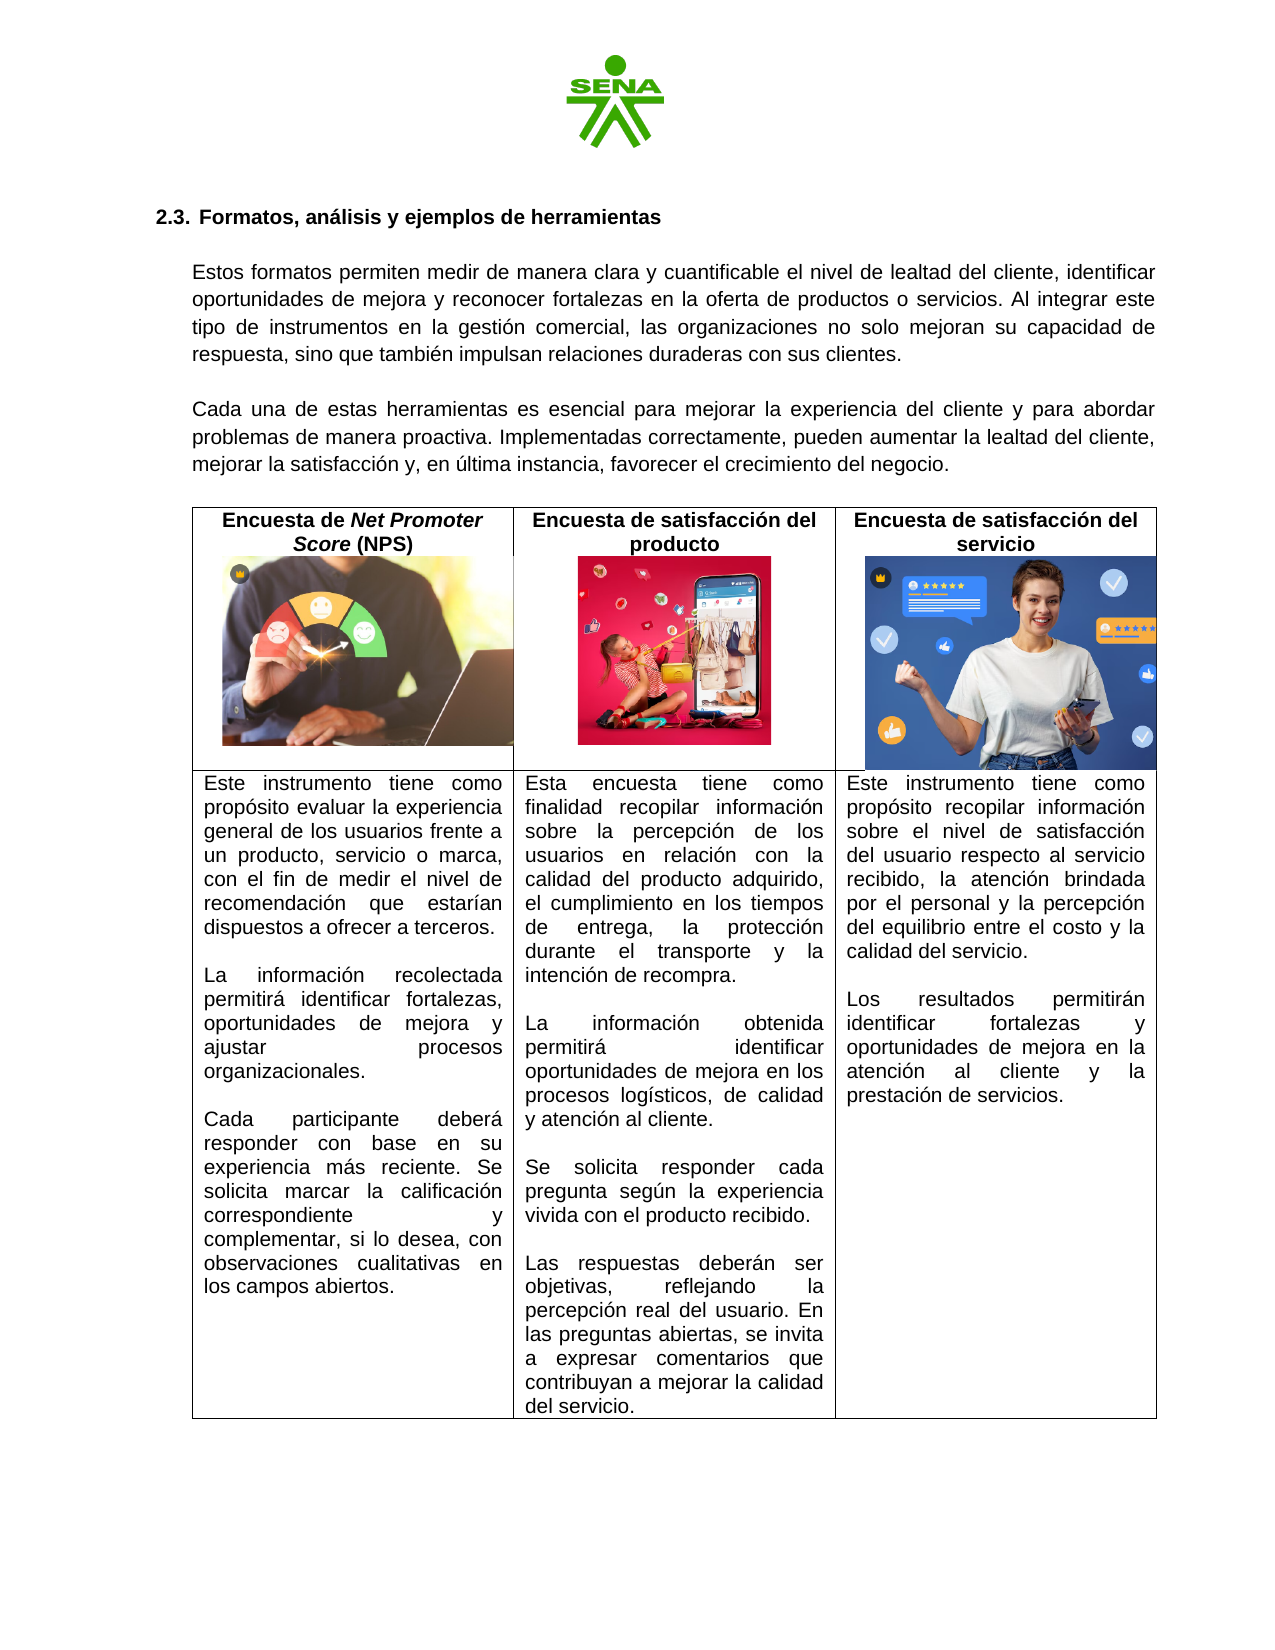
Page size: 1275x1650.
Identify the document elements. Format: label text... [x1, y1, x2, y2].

table_cell Este instrumento tiene como propósito evaluar la experiencia general de los usuarios frente a un producto, servicio o marca, con el fin de medir el nivel de recomendación que estarían dispuestos a ofrecer a terceros. La información recolectada permitirá identificar fortalezas, oportunidades de mejora y ajustar procesos organizacionales. Cada participante deberá responder con base en su experiencia más reciente. Se solicita marcar la calificación correspondiente y complementar, si lo desea, con observaciones cualitativas en los campos abiertos. [193, 771, 513, 1418]
table_header Encuesta de Net Promoter Score (NPS) [193, 508, 513, 770]
list Formatos, análisis y ejemplos de herramientas [156, 205, 1157, 229]
text Cada una de estas herramientas es esencial para mejorar la experiencia del cliente y para abordar problemas de manera proactiva. Implementadas correctamente, pueden aumentar la lealtad del cliente, mejorar la satisfacción y, en última instancia, favorecer el crecimiento del negocio. [192, 397, 1157, 476]
table_cell Esta encuesta tiene como finalidad recopilar información sobre la percepción de los usuarios en relación con la calidad del producto adquirido, el cumplimiento en los tiempos de entrega, la protección durante el transporte y la intención de recompra. La información obtenida permitirá identificar oportunidades de mejora en los procesos logísticos, de calidad y atención al cliente. Se solicita responder cada pregunta según la experiencia vivida con el producto recibido. Las respuestas deberán ser objetivas, reflejando la percepción real del usuario. En las preguntas abiertas, se invita a expresar comentarios que contribuyan a mejorar la calidad del servicio. [514, 771, 835, 1418]
picture [566, 55, 664, 148]
table_cell Este instrumento tiene como propósito recopilar información sobre el nivel de satisfacción del usuario respecto al servicio recibido, la atención brindada por el personal y la percepción del equilibrio entre el costo y la calidad del servicio. Los resultados permitirán identificar fortalezas y oportunidades de mejora en la atención al cliente y la prestación de servicios. [836, 771, 1156, 1418]
table_header Encuesta de satisfacción del servicio [836, 508, 1156, 770]
text Estos formatos permiten medir de manera clara y cuantificable el nivel de lealtad del cliente, identificar oportunidades de mejora y reconocer fortalezas en la oferta de productos o servicios. Al integrar este tipo de instrumentos en la gestión comercial, las organizaciones no solo mejoran su capacidad de respuesta, sino que también impulsan relaciones duraderas con sus clientes. [192, 260, 1157, 366]
table_header Encuesta de satisfacción del producto [514, 508, 835, 770]
